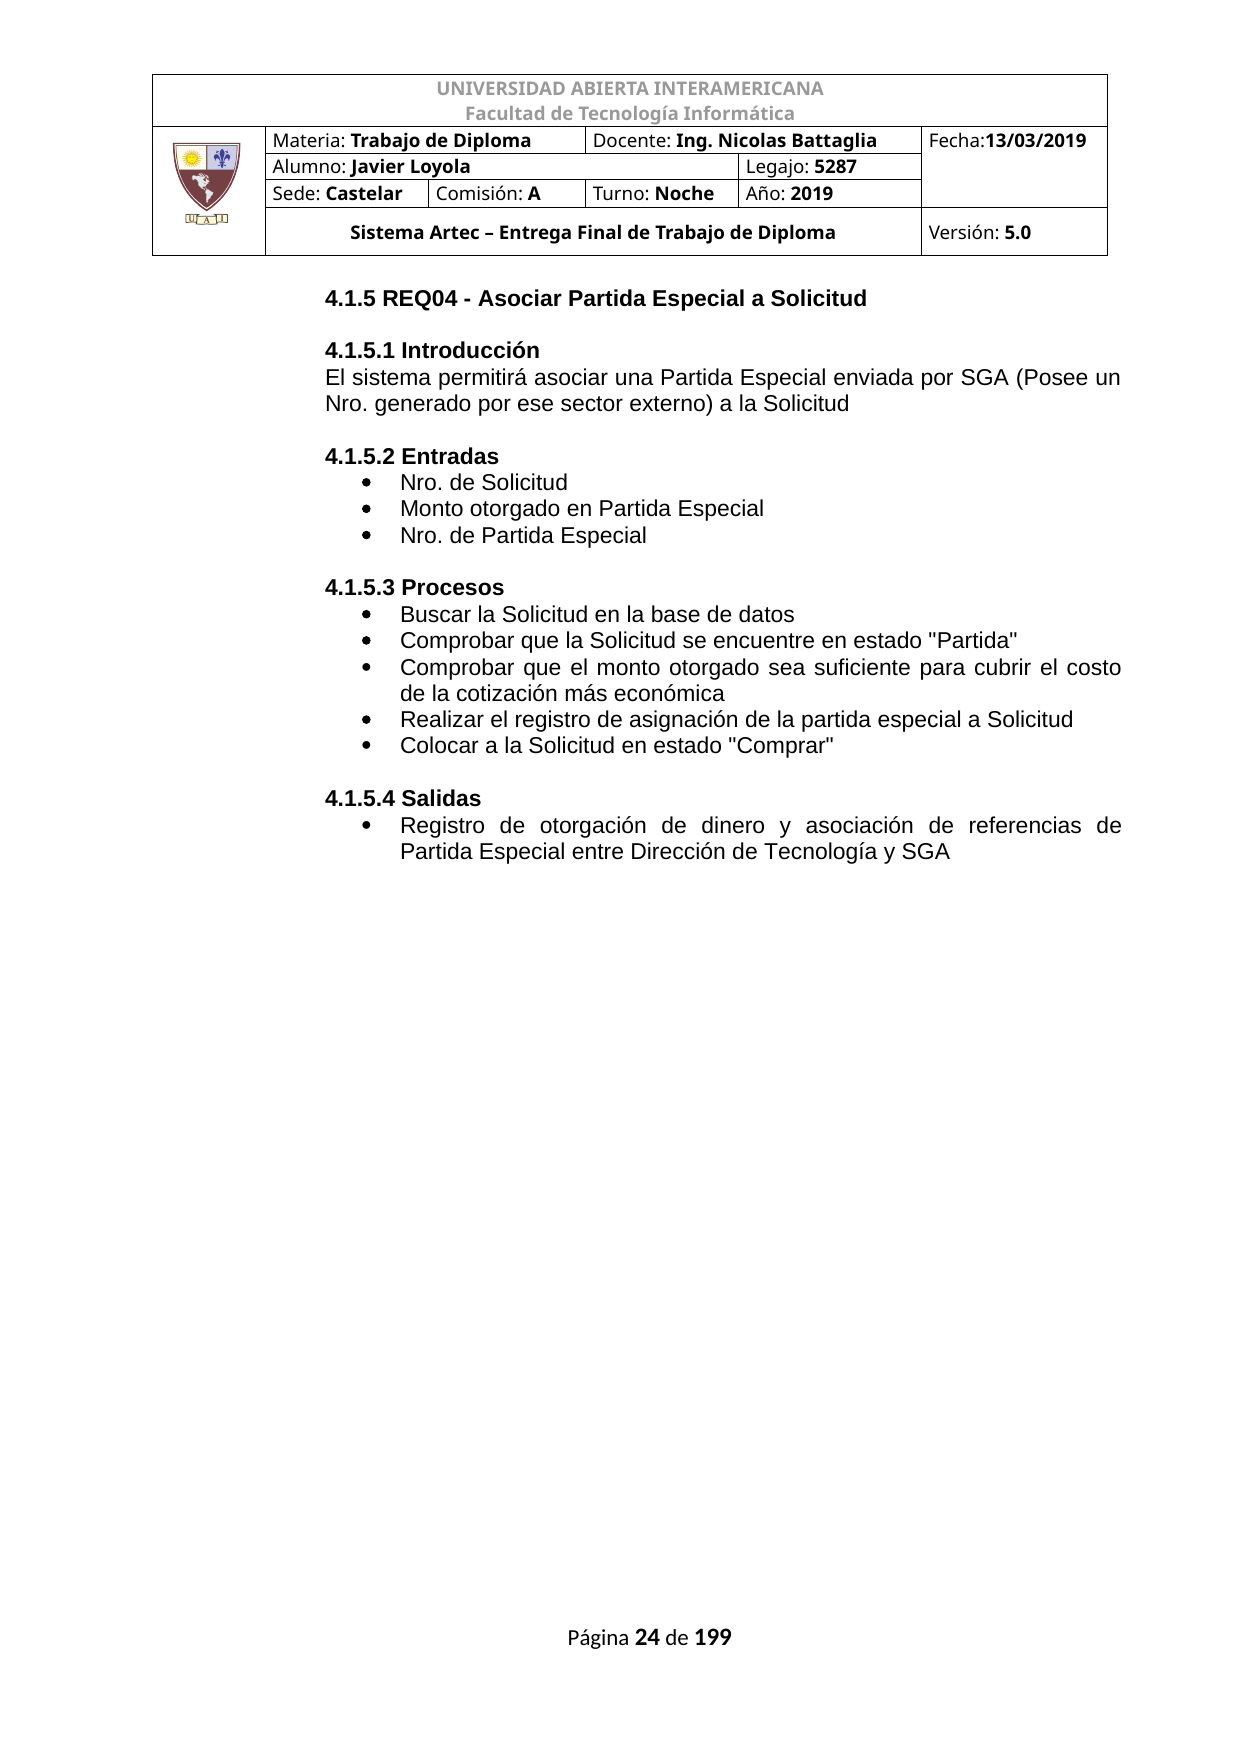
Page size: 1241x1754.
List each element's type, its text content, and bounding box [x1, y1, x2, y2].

list Realizar el registro de asignación de la partida especial a Solicitud [362, 706, 1122, 732]
text 4.1.5.1 Introducción [325, 337, 1122, 363]
text 4.1.5 REQ04 - Asociar Partida Especial a Solicitud [325, 284, 1122, 311]
text 4.1.5.4 Salidas [325, 785, 1122, 812]
text El sistema permitirá asociar una Partida Especial enviada por SGA (Posee un Nro. generado por ese sector externo) a la Solicitud [325, 363, 1122, 416]
list Monto otorgado en Partida Especial [362, 495, 1122, 522]
list Comprobar que el monto otorgado sea suficiente para cubrir el costo de la cotización más económica [362, 653, 1122, 706]
list Comprobar que la Solicitud se encuentre en estado "Partida" [362, 627, 1122, 653]
list Registro de otorgación de dinero y asociación de referencias de Partida Especial entre Dirección de Tecnología y SGA [362, 812, 1122, 864]
list Nro. de Solicitud [362, 469, 1122, 495]
list Nro. de Partida Especial [362, 522, 1122, 548]
list Buscar la Solicitud en la base de datos [362, 601, 1122, 627]
picture [157, 136, 257, 228]
text 4.1.5.3 Procesos [325, 574, 1122, 601]
text 4.1.5.2 Entradas [325, 443, 1122, 469]
list Colocar a la Solicitud en estado "Comprar" [362, 732, 1122, 759]
